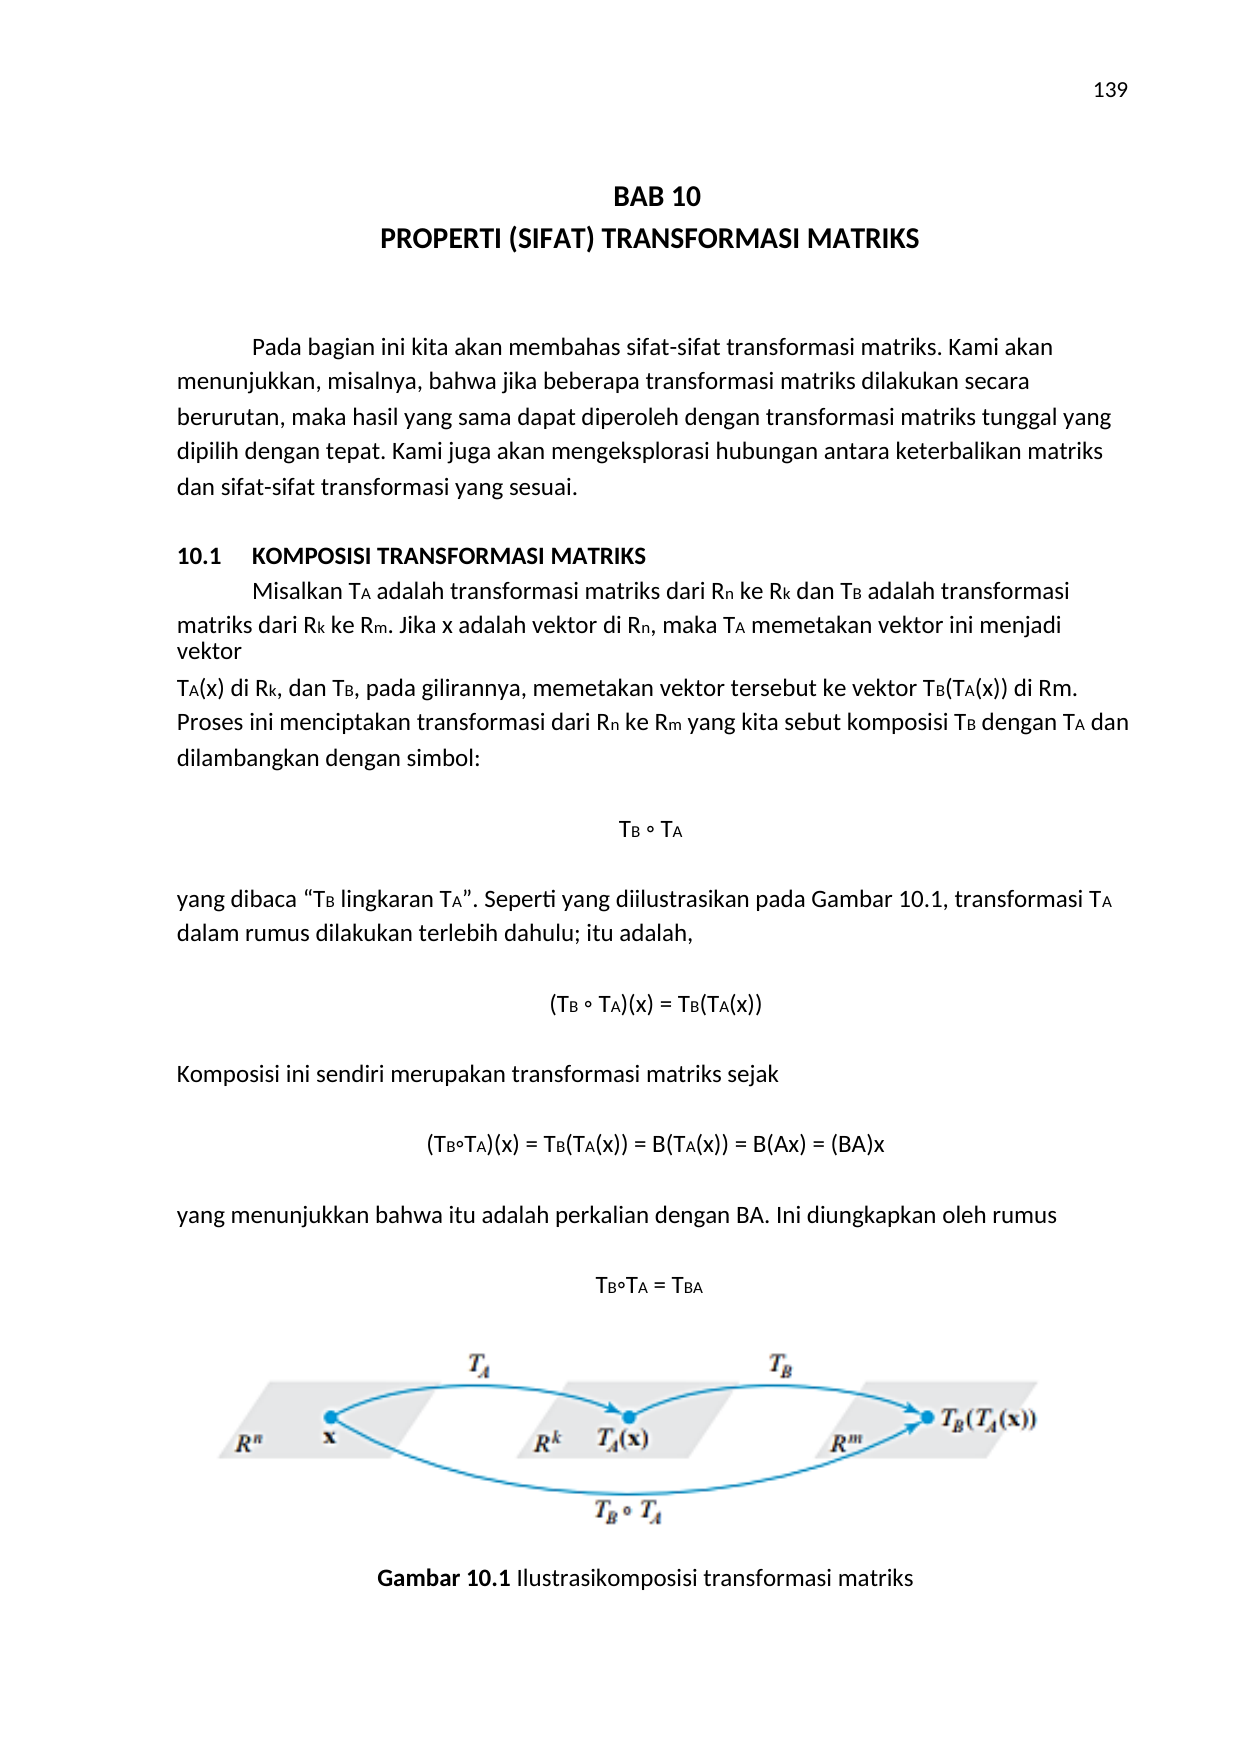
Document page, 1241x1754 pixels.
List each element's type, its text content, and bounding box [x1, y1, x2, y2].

text (TB ◦ TA)(x) = TB(TA(x)) [150, 992, 762, 1017]
text BAB 10 [150, 182, 701, 212]
text berurutan, maka hasil yang sama dapat diperoleh dengan transformasi matriks tunggal yang [177, 405, 1131, 430]
text 10.1 KOMPOSISI TRANSFORMASI MATRIKS [177, 544, 1131, 569]
text dalam rumus dilakukan terlebih dahulu; itu adalah, [177, 922, 1131, 947]
text 139 [150, 79, 1128, 102]
text TB◦TA = TBA [150, 1273, 703, 1298]
text (TB◦TA)(x) = TB(TA(x)) = B(TA(x)) = B(Ax) = (BA)x [150, 1133, 884, 1158]
picture [196, 1337, 1105, 1555]
text Proses ini menciptakan transformasi dari Rn ke Rm yang kita sebut komposisi TB dengan TA dan [177, 709, 1131, 736]
text menunjukkan, misalnya, bahwa jika beberapa transformasi matriks dilakukan secara [177, 369, 1131, 394]
text matriks dari Rk ke Rm. Jika x adalah vektor di Rn, maka TA memetakan vektor ini menjadi vektor [177, 612, 1131, 666]
text TA(x) di Rk, dan TB, pada gilirannya, memetakan vektor tersebut ke vektor TB(TA(x)) di Rm. [177, 674, 1131, 702]
text TB ◦ TA [150, 817, 682, 842]
text Pada bagian ini kita akan membahas sifat-sifat transformasi matriks. Kami akan [252, 335, 1131, 360]
text PROPERTI (SIFAT) TRANSFORMASI MATRIKS [380, 224, 1131, 255]
text dan sifat-sifat transformasi yang sesuai. [177, 476, 1131, 501]
text dipilih dengan tepat. Kami juga akan mengeksplorasi hubungan antara keterbalikan matriks [177, 440, 1131, 465]
text Gambar 10.1 Ilustrasikomposisi transformasi matriks [377, 1566, 1131, 1591]
text Misalkan TA adalah transformasi matriks dari Rn ke Rk dan TB adalah transformasi [252, 578, 1131, 605]
text Komposisi ini sendiri merupakan transformasi matriks sejak [177, 1062, 1131, 1087]
text yang dibaca “TB lingkaran TA”. Seperti yang diilustrasikan pada Gambar 10.1, transformasi TA [177, 887, 1131, 912]
text yang menunjukkan bahwa itu adalah perkalian dengan BA. Ini diungkapkan oleh rumus [177, 1203, 1131, 1228]
text dilambangkan dengan simbol: [177, 747, 1131, 772]
